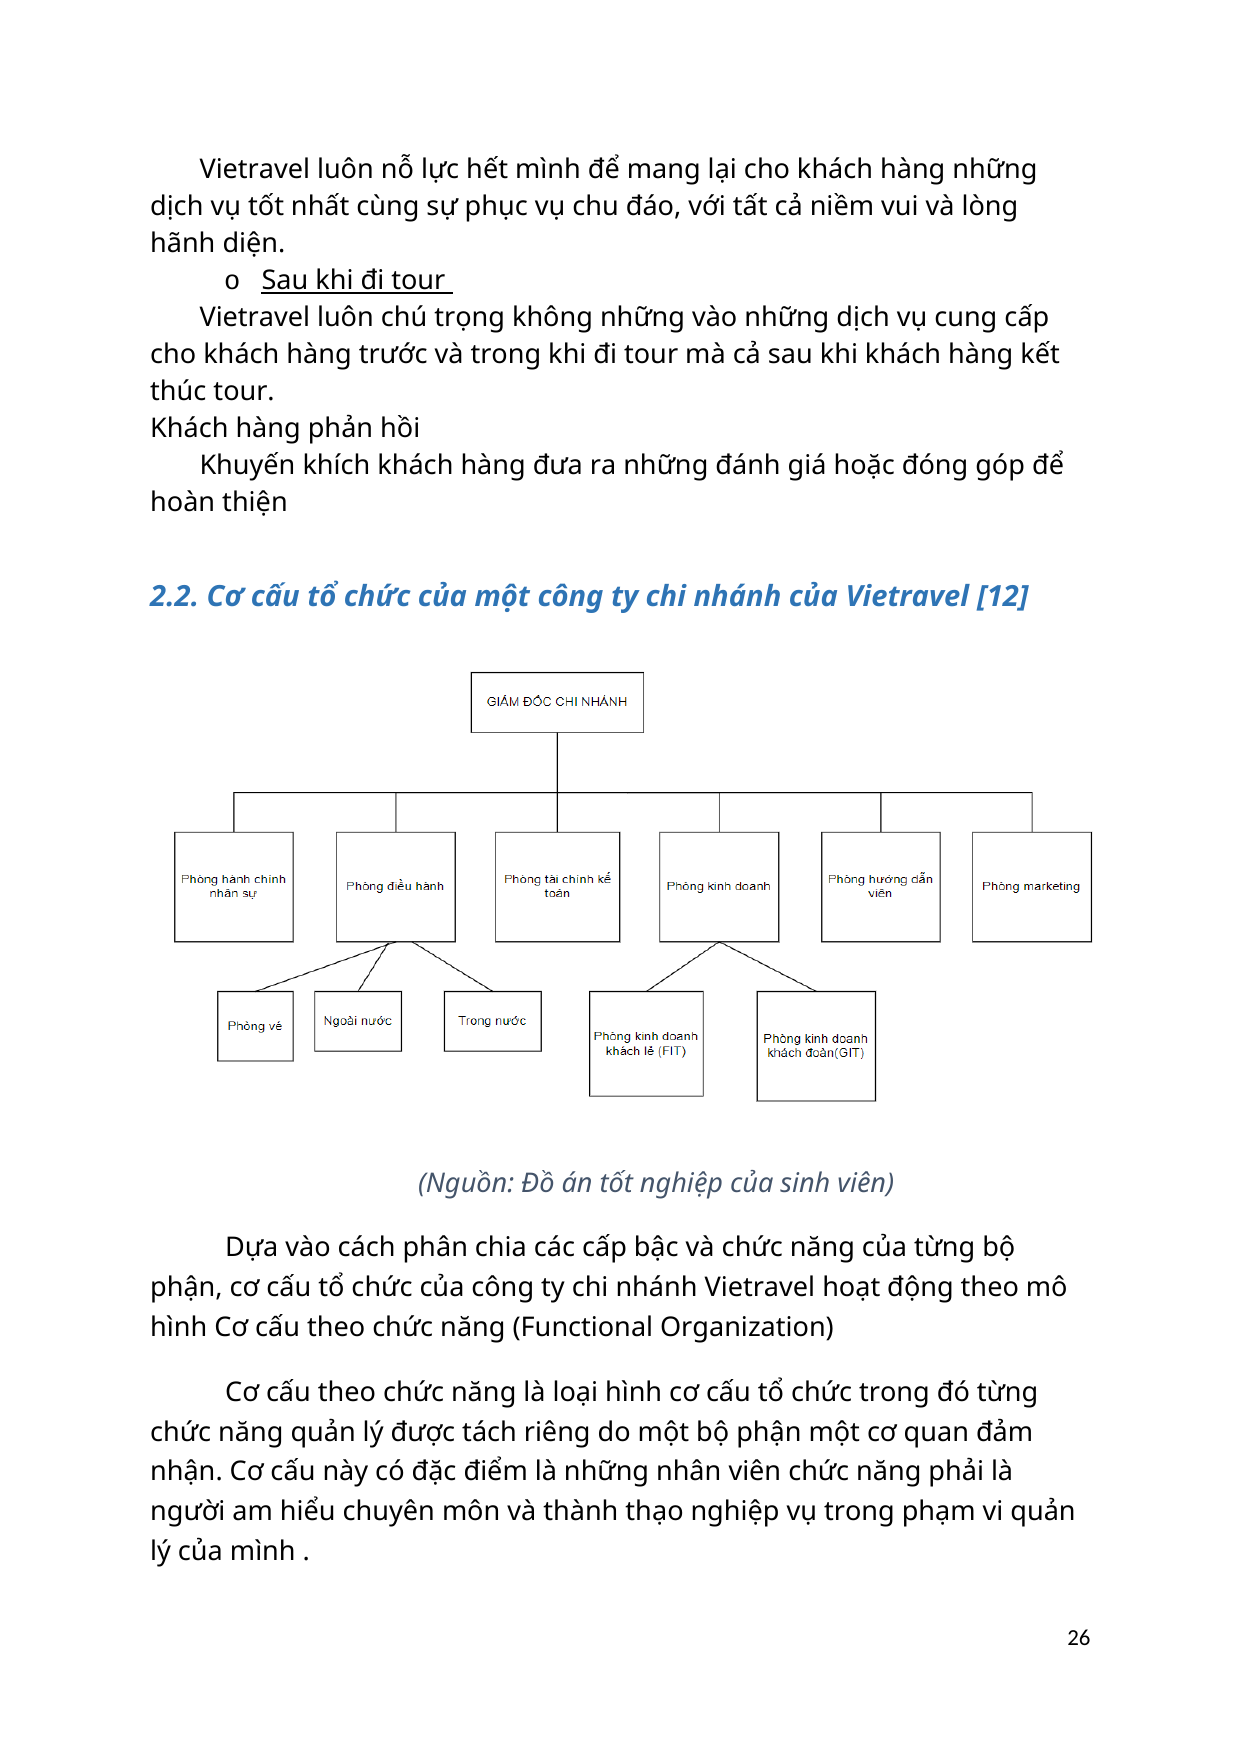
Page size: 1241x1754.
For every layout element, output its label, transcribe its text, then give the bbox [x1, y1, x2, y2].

picture [150, 643, 1120, 1136]
subtitle 2.2. Cơ cấu tổ chức của một công ty chi nhánh của Vietravel [12] [150, 575, 1090, 615]
text Vietravel luôn nỗ lực hết mình để mang lại cho khách hàng những dịch vụ tốt nhất cùng sự phục vụ chu đáo, với tất cả niềm vui và lòng hãnh diện. [150, 150, 1090, 261]
text Vietravel luôn chú trọng không những vào những dịch vụ cung cấp cho khách hàng trước và trong khi đi tour mà cả sau khi khách hàng kết thúc tour. [150, 298, 1090, 408]
text (Nguồn: Đồ án tốt nghiệp của sinh viên) [150, 1163, 1090, 1200]
text Khách hàng phản hồi [150, 408, 1090, 445]
list Sau khi đi tour [224, 261, 1090, 298]
text Cơ cấu theo chức năng là loại hình cơ cấu tổ chức trong đó từng chức năng quản lý được tách riêng do một bộ phận một cơ quan đảm nhận. Cơ cấu này có đặc điểm là những nhân viên chức năng phải là người am hiểu chuyên môn và thành thạo nghiệp vụ trong phạm vi quản lý của mình . [150, 1372, 1090, 1568]
text Dựa vào cách phân chia các cấp bậc và chức năng của từng bộ phận, cơ cấu tổ chức của công ty chi nhánh Vietravel hoạt động theo mô hình Cơ cấu theo chức năng (Functional Organization) [150, 1228, 1090, 1344]
text Khuyến khích khách hàng đưa ra những đánh giá hoặc đóng góp để hoàn thiện [150, 445, 1090, 519]
